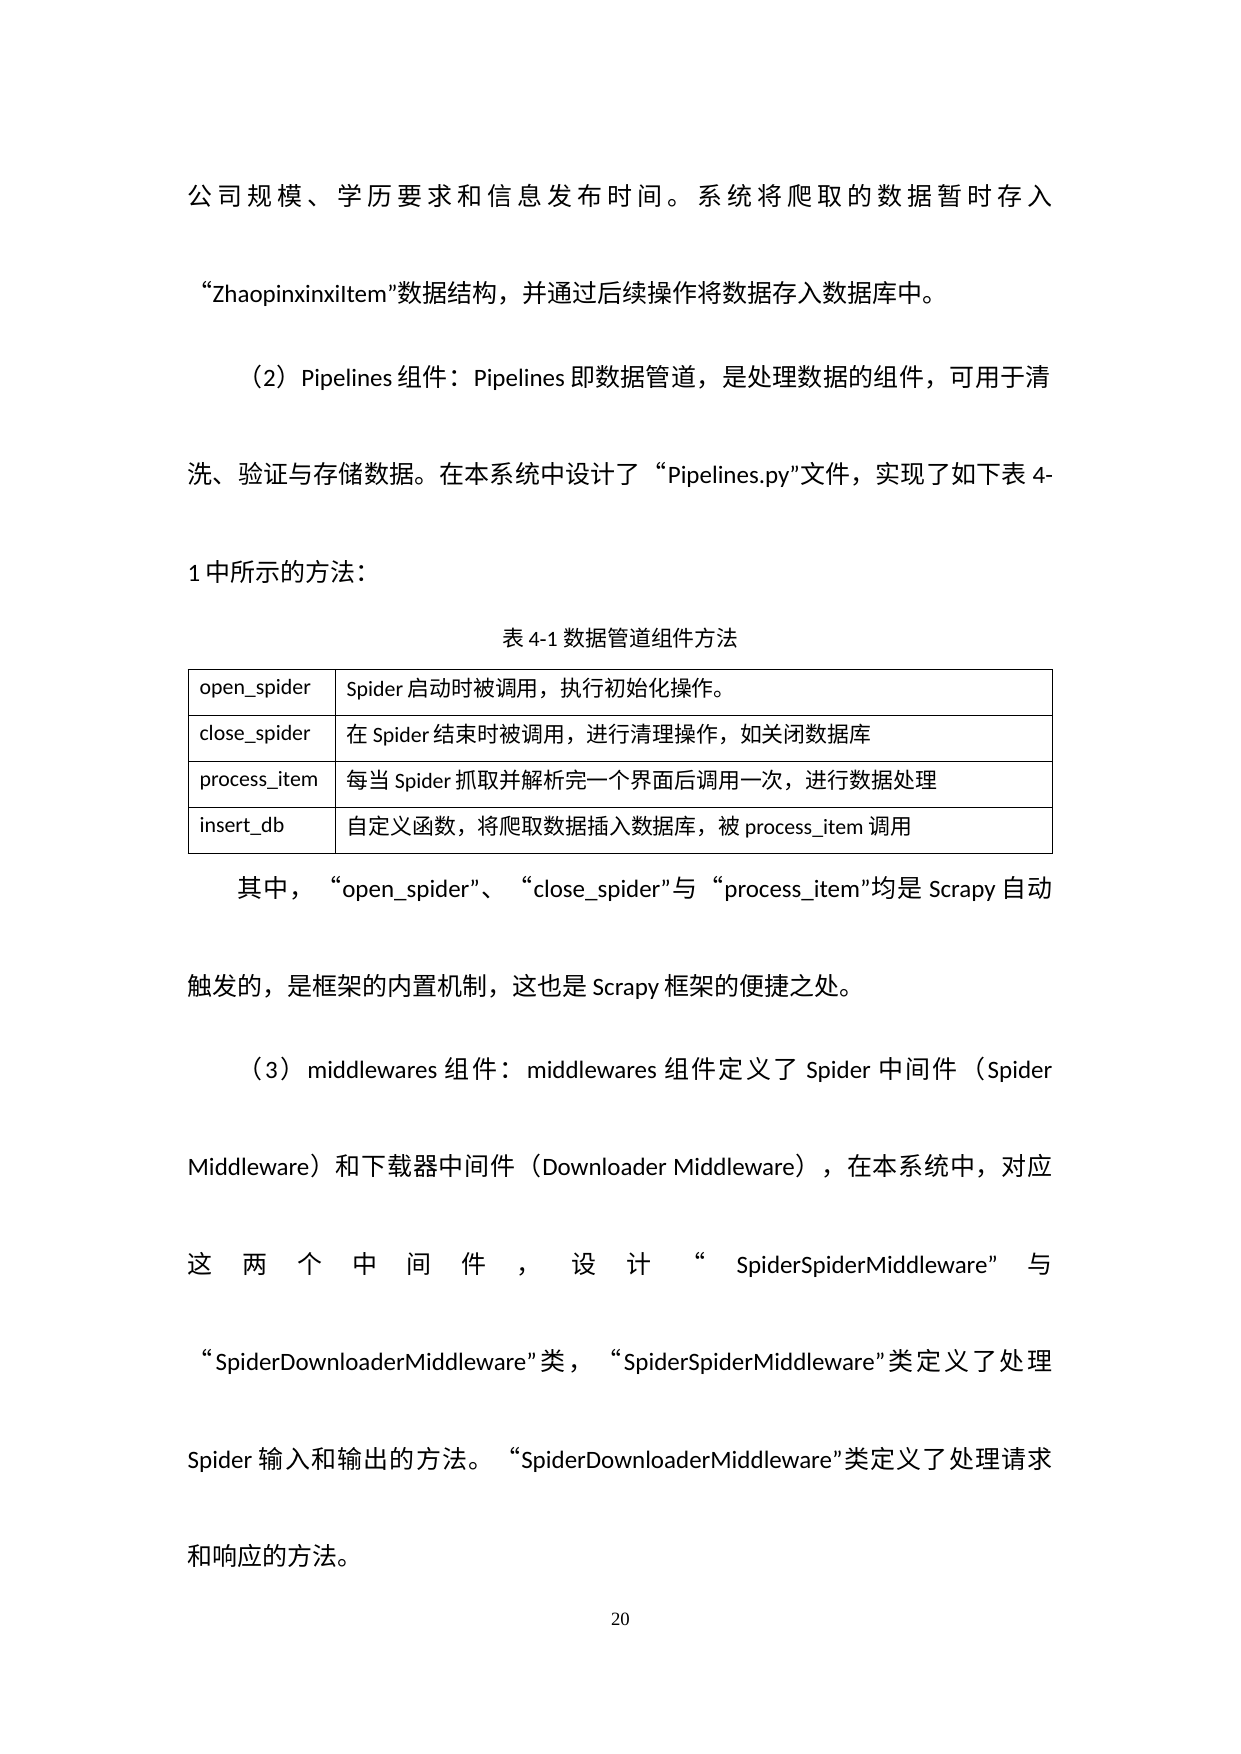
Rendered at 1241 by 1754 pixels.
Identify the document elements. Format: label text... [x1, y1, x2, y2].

table_header Spider启动时被调用，执行初始化操作。 [336, 670, 1052, 715]
text 表4-1 数据管道组件方法 [187, 621, 1053, 653]
text （3）middlewares组件：middlewares组件定义了Spider中间件（Spider Middleware）和下载器中间件（Downloader Middleware），在本系统中，对应这两个中间件，设计“SpiderSpiderMiddleware”与“SpiderDownloaderMiddleware”类，“SpiderSpiderMiddleware”类定义了处理Spider输入和输出的方法。“SpiderDownloaderMiddleware”类定义了处理请求和响应的方法。 [187, 1035, 1053, 1587]
table_cell insert_db [189, 808, 335, 853]
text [187, 162, 1053, 324]
table_cell 在Spider结束时被调用，进行清理操作，如关闭数据库 [336, 716, 1052, 761]
table_header open_spider [189, 670, 335, 715]
table_cell process_item [189, 762, 335, 807]
table_cell close_spider [189, 716, 335, 761]
text （2）Pipelines组件：Pipelines即数据管道，是处理数据的组件，可用于清洗、验证与存储数据。在本系统中设计了“Pipelines.py”文件，实现了如下表4-1中所示的方法： [187, 343, 1053, 603]
table_cell 每当Spider抓取并解析完一个界面后调用一次，进行数据处理 [336, 762, 1052, 807]
text 其中，“open_spider”、“close_spider”与“process_item”均是Scrapy自动触发的，是框架的内置机制，这也是Scrapy框架的便捷之处。 [187, 854, 1053, 1017]
table_cell 自定义函数，将爬取数据插入数据库，被process_item调用 [336, 808, 1052, 853]
